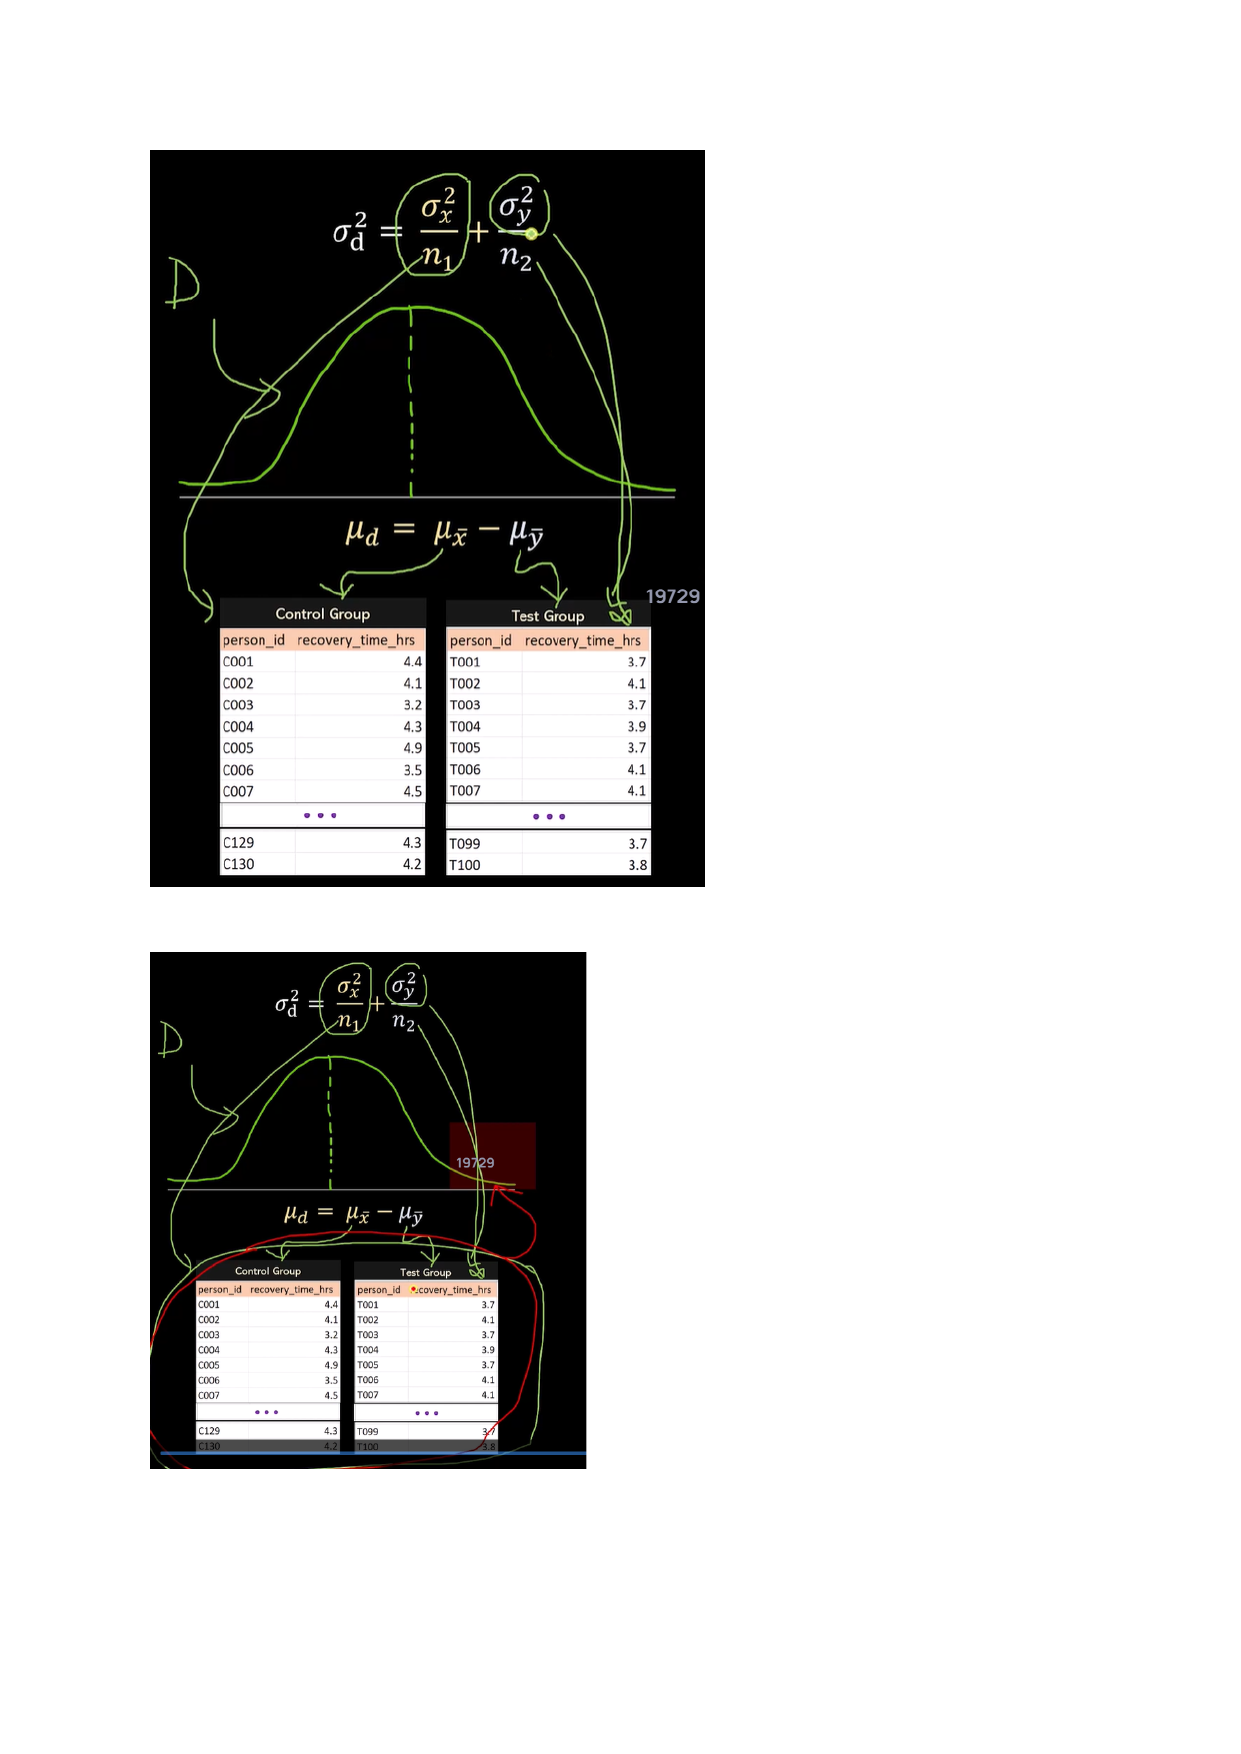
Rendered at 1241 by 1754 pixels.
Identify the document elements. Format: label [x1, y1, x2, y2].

picture [150, 952, 587, 1469]
picture [150, 150, 705, 887]
